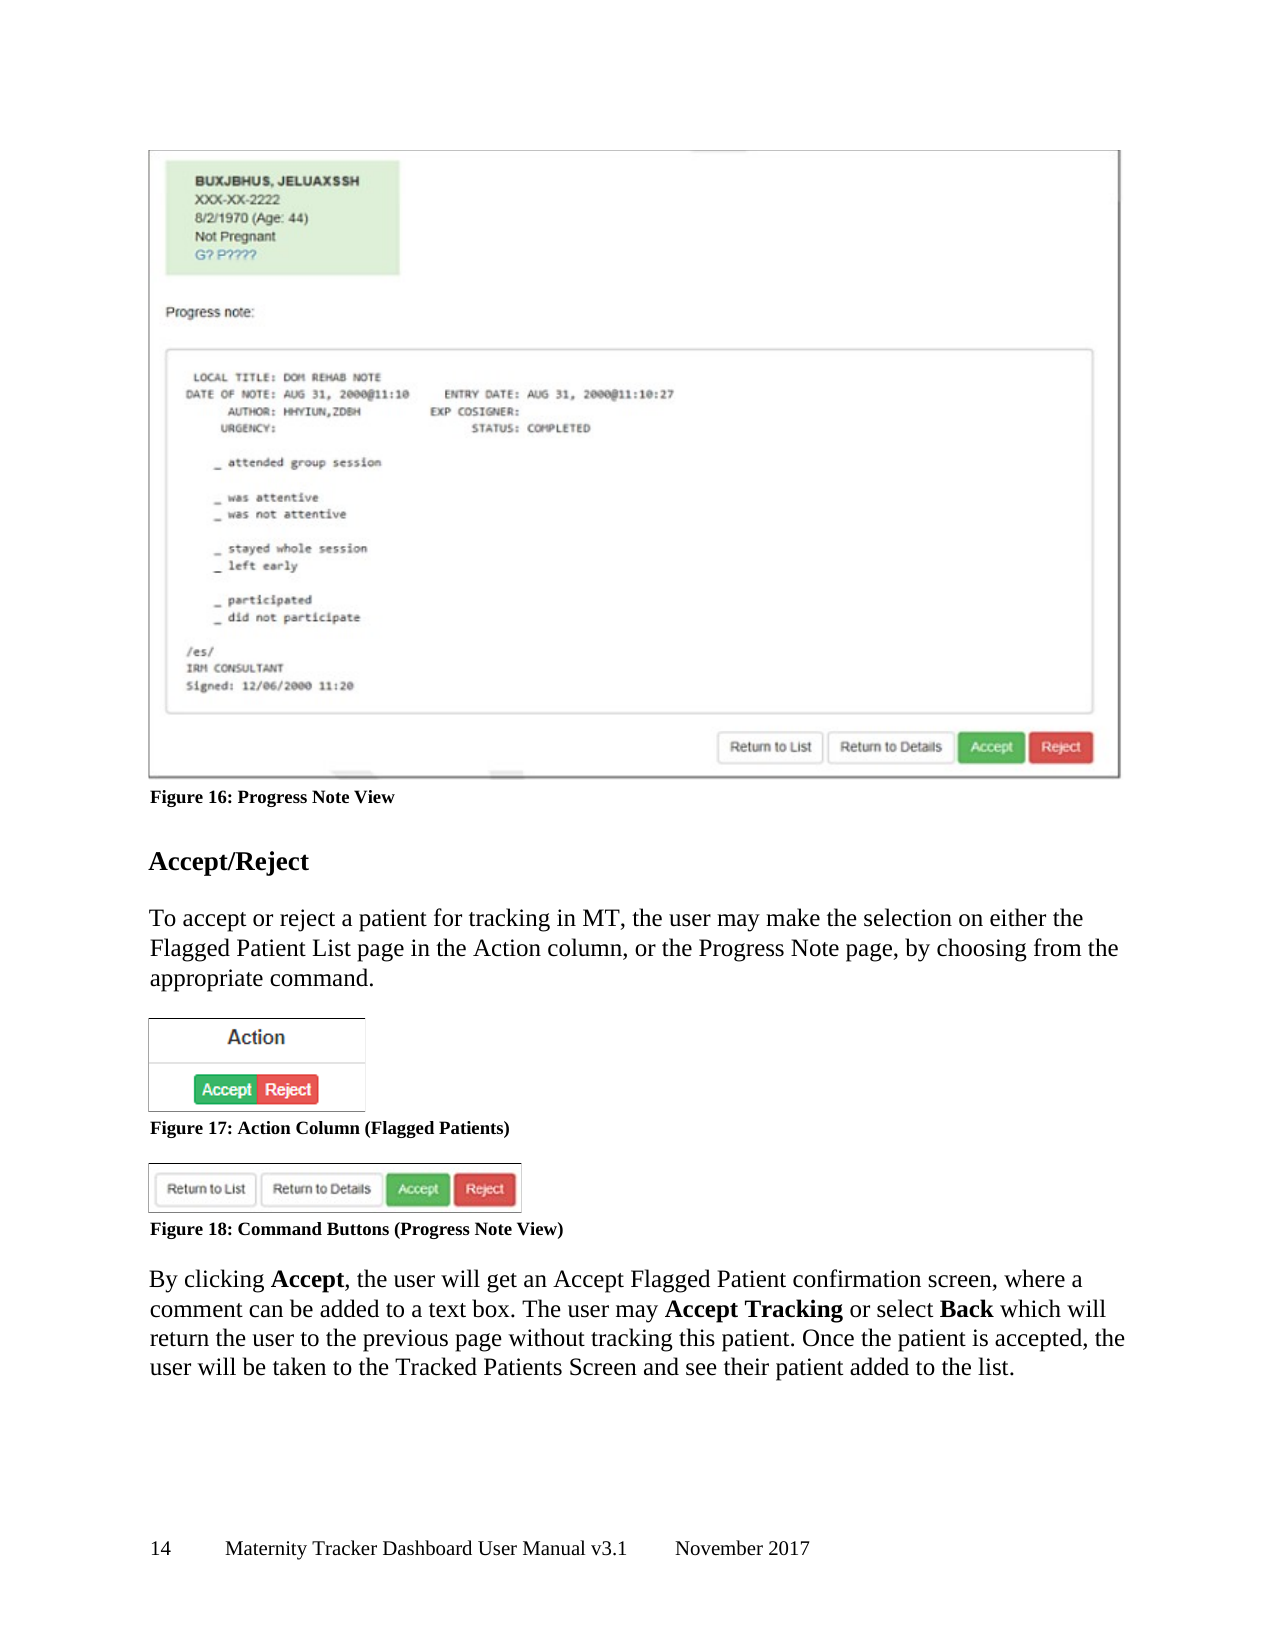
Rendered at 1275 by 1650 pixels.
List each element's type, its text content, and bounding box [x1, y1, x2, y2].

picture [148, 1018, 366, 1112]
text To accept or reject a patient for tracking in MT, the user may make the selection on either the Flagged Patient List page in the Action column, or the Progress Note page, by choosing from the appropriate command. [148, 903, 1125, 992]
text Figure 16: Progress Note View [150, 786, 1125, 807]
subtitle Accept/Reject [148, 844, 1125, 876]
text By clicking Accept, the user will get an Accept Flagged Patient confirmation screen, where a comment can be added to a text box. The user may Accept Tracking or select Back which will return the user to the previous page without tracking this patient. Once the patient is accepted, the user will be taken to the Tracked Patients Screen and see their patient added to the list. [148, 1264, 1126, 1381]
picture [148, 150, 1124, 780]
picture [148, 1163, 522, 1213]
text Figure 17: Action Column (Flagged Patients) [150, 1117, 1125, 1138]
text Figure 18: Command Buttons (Progress Note View) [150, 1218, 1125, 1239]
